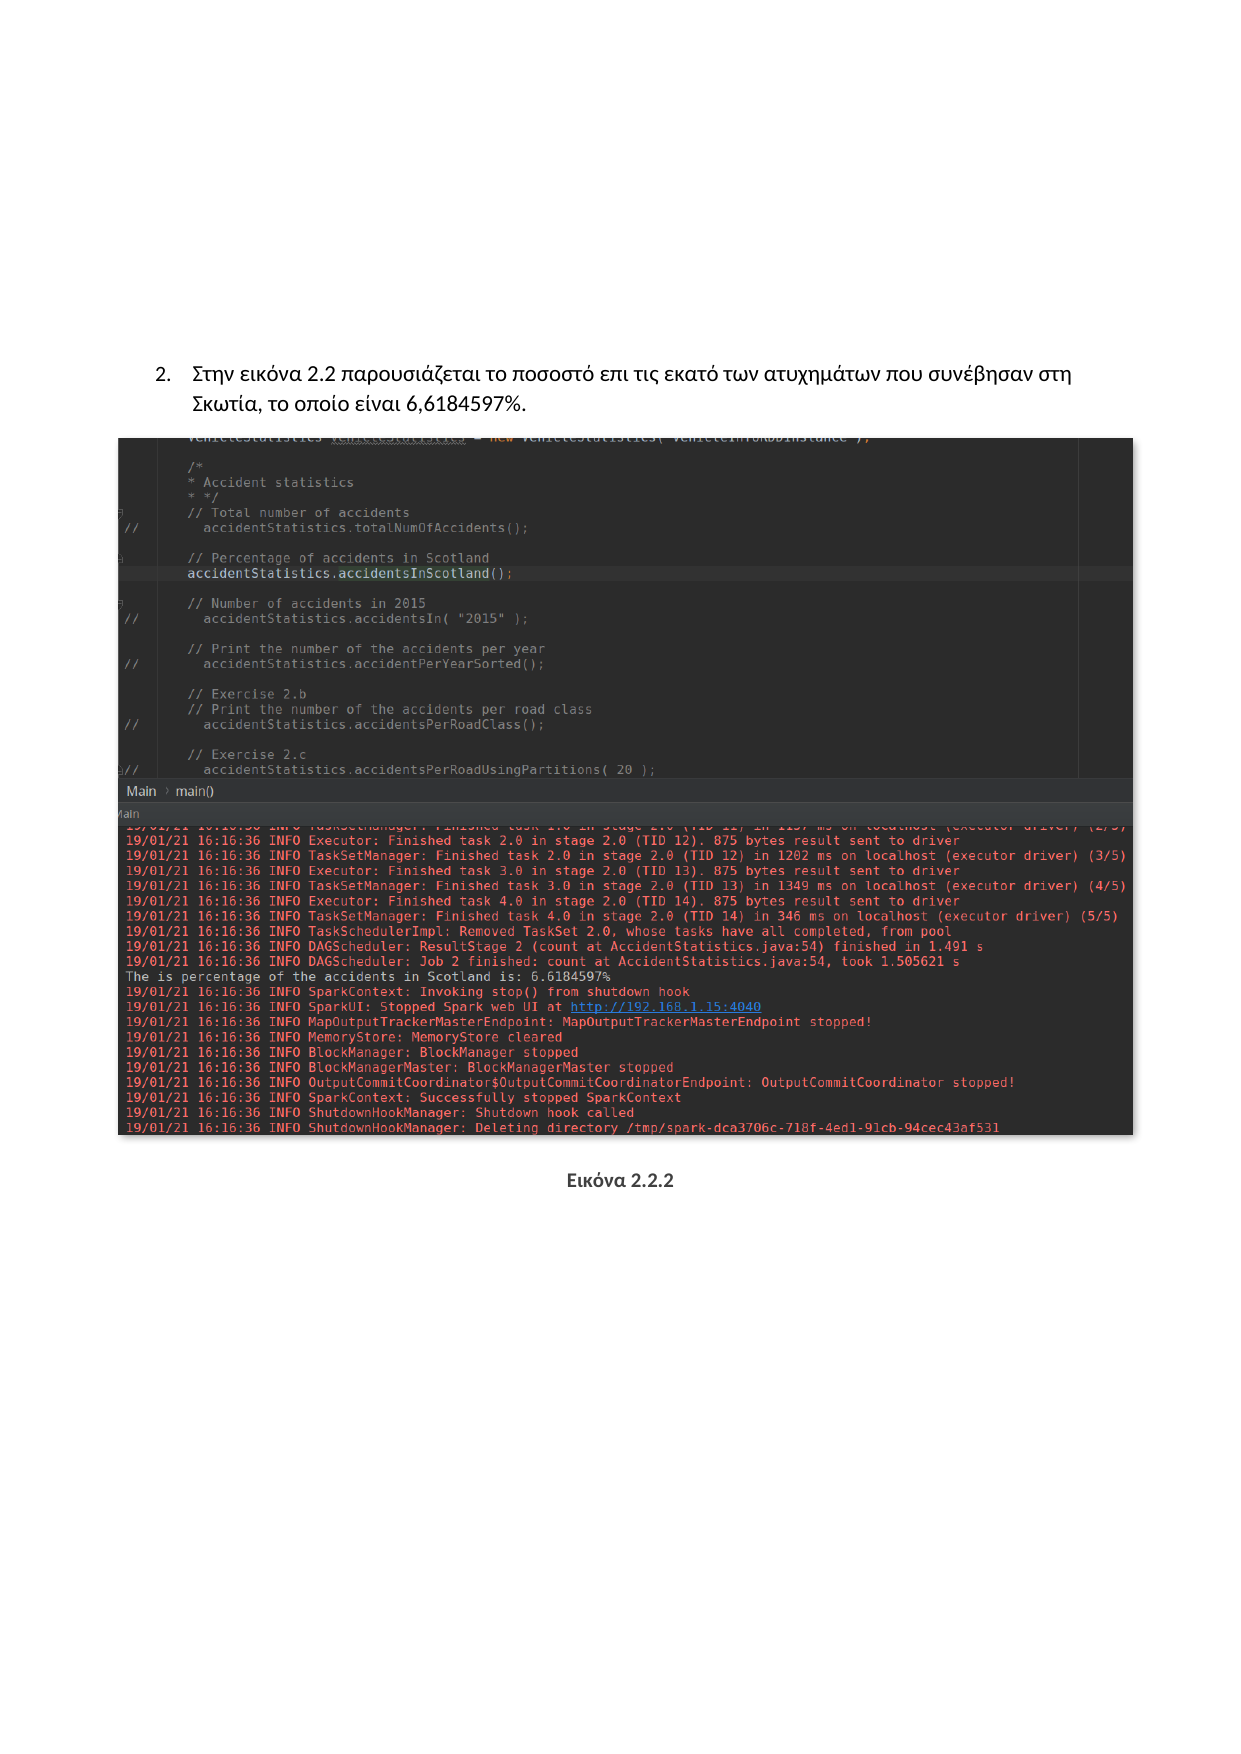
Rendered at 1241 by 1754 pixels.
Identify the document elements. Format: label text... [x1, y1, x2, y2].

text Εικόνα 2.2.2 [112, 1167, 1128, 1192]
list Στην εικόνα 2.2 παρουσιάζεται το ποσοστό επι τις εκατό των ατυχημάτων που συνέβησαν στη Σκωτία, το οποίο είναι 6,6184597%. [155, 359, 1128, 418]
picture [118, 438, 1133, 1135]
